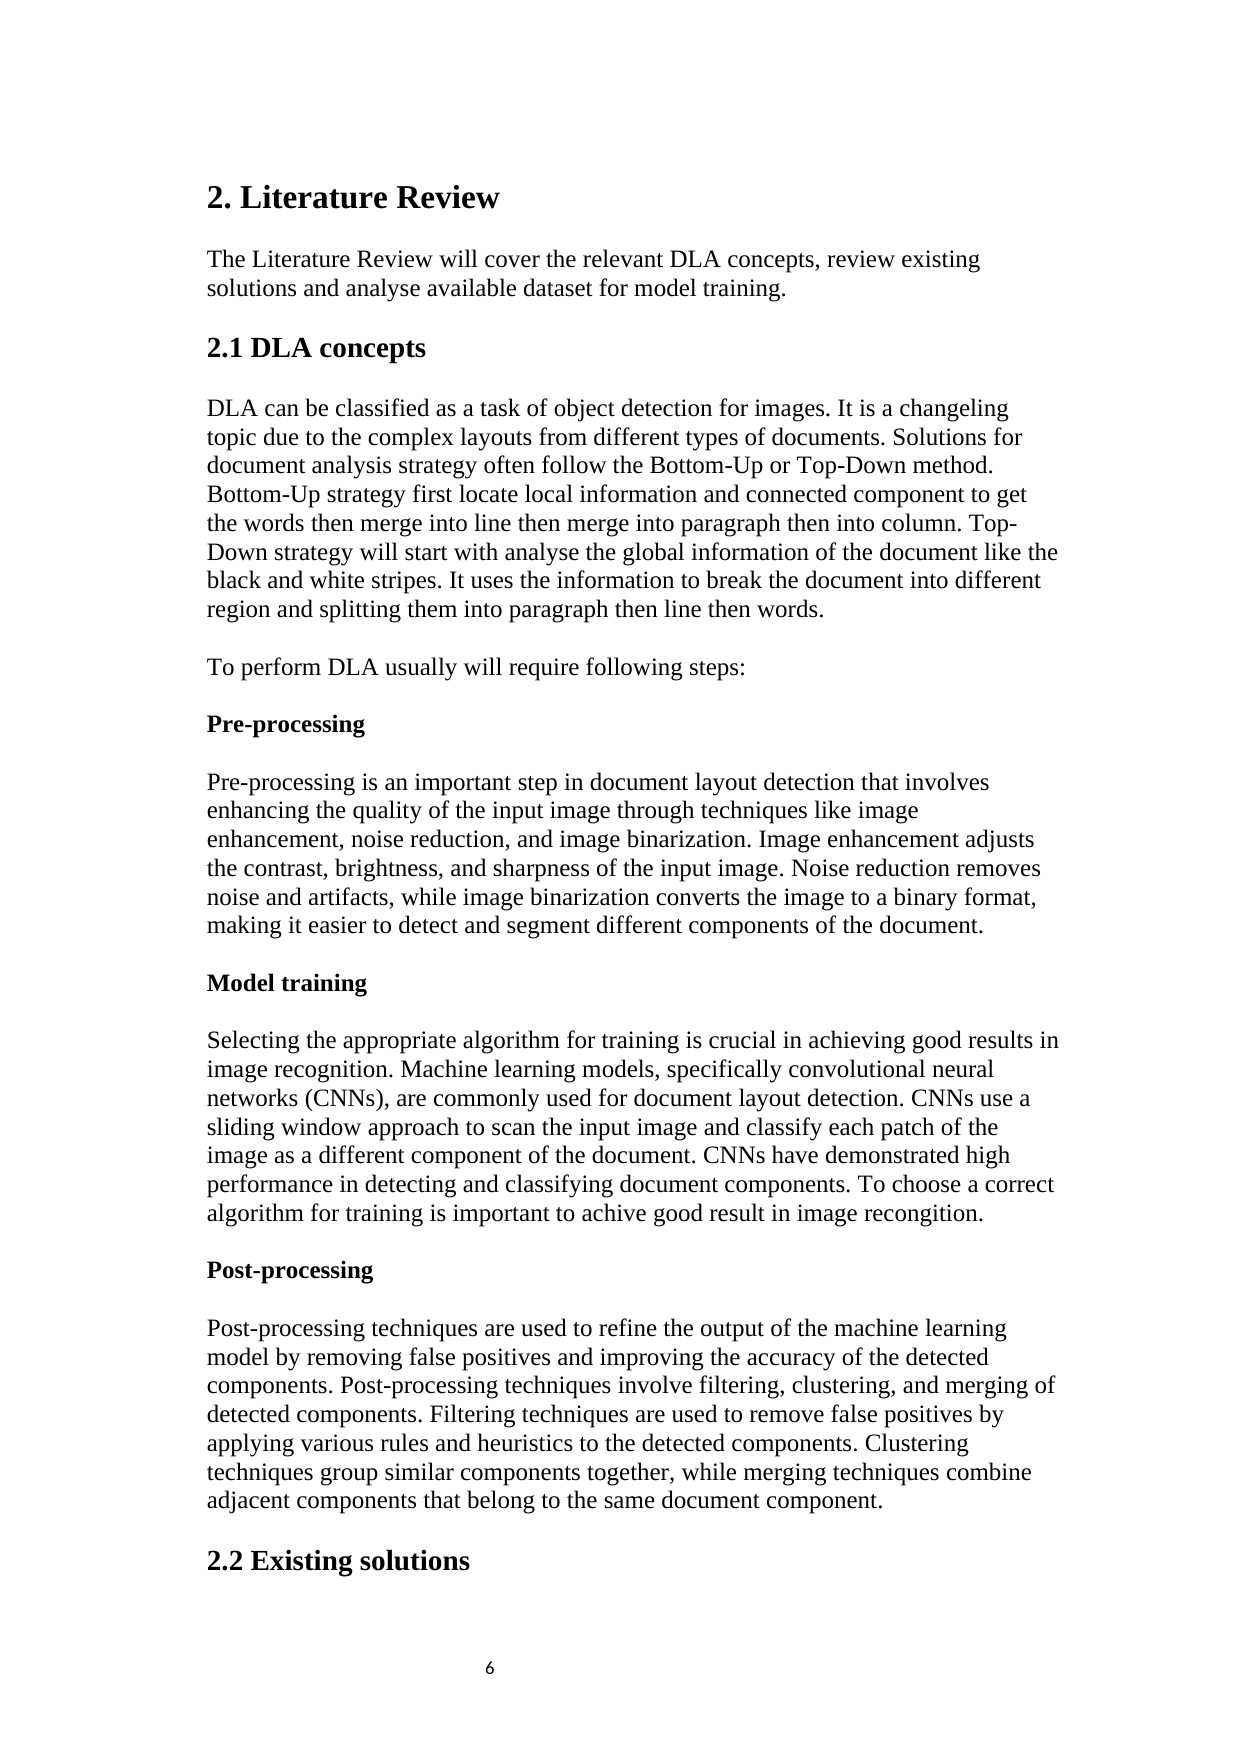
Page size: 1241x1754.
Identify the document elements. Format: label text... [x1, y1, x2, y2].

text To perform DLA usually will require following steps: [207, 652, 1063, 680]
text 2.2 Existing solutions [207, 1543, 1063, 1576]
text DLA can be classified as a task of object detection for images. It is a changeling topic due to the complex layouts from different types of documents. Solutions for document analysis strategy often follow the Bottom-Up or Top-Down method. Bottom-Up strategy first locate local information and connected component to get the words then merge into line then merge into paragraph then into column. Top-Down strategy will start with analyse the global information of the document like the black and white stripes. It uses the information to break the document into different region and splitting them into paragraph then line then words. [207, 393, 1063, 623]
list Selecting the appropriate algorithm for training is crucial in achieving good results in image recognition. Machine learning models, specifically convolutional neural networks (CNNs), are commonly used for document layout detection. CNNs use a sliding window approach to scan the input image and classify each patch of the image as a different component of the document. CNNs have demonstrated high performance in detecting and classifying document components. To choose a correct algorithm for training is important to achive good result in image recongition. [207, 1025, 1063, 1227]
list Pre-processing is an important step in document layout detection that involves enhancing the quality of the input image through techniques like image enhancement, noise reduction, and image binarization. Image enhancement adjusts the contrast, brightness, and sharpness of the input image. Noise reduction removes noise and artifacts, while image binarization converts the image to a binary format, making it easier to detect and segment different components of the document. [207, 767, 1063, 939]
list Pre-processing [207, 709, 1063, 738]
list Literature Review [207, 177, 1063, 216]
text 2.1 DLA concepts [207, 331, 1063, 364]
list Model training [207, 968, 1063, 997]
text The Literature Review will cover the relevant DLA concepts, review existing solutions and analyse available dataset for model training. [207, 244, 1063, 302]
list Post-processing [207, 1255, 1063, 1284]
list Post-processing techniques are used to refine the output of the machine learning model by removing false positives and improving the accuracy of the detected components. Post-processing techniques involve filtering, clustering, and merging of detected components. Filtering techniques are used to remove false positives by applying various rules and heuristics to the detected components. Clustering techniques group similar components together, while merging techniques combine adjacent components that belong to the same document component. [207, 1313, 1063, 1514]
